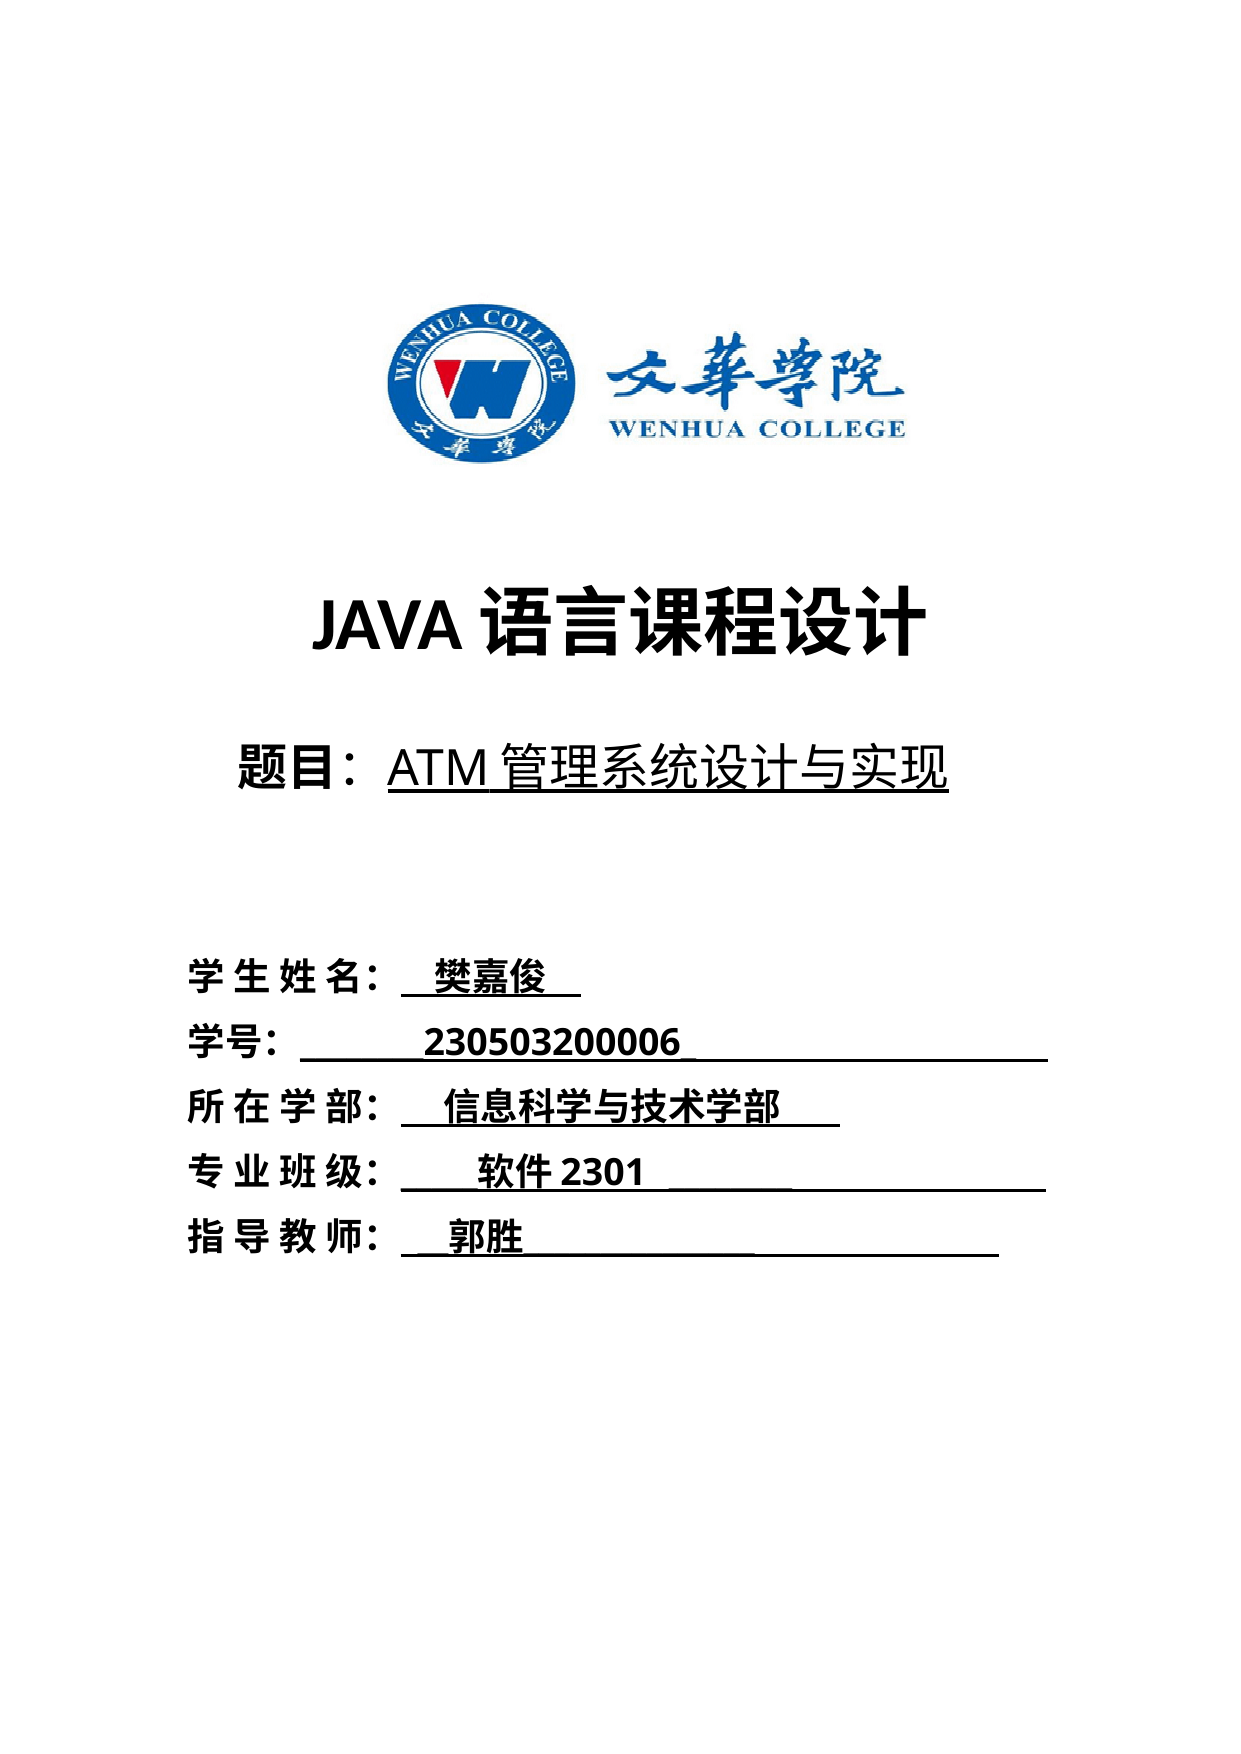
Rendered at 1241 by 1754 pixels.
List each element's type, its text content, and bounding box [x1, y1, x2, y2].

text 指 导 教 师： __郭胜_______________ [187, 1202, 1053, 1267]
text 学 生 姓 名： 樊嘉俊 [187, 942, 1053, 1007]
text JAVA语言课程设计 [187, 552, 1053, 682]
text 所 在 学 部： 信息科学与技术学部 [187, 1072, 1053, 1137]
text 学号：________230503200006_ [187, 1007, 1053, 1072]
text 题目：ATM管理系统设计与实现 [187, 714, 1053, 812]
picture [325, 287, 944, 490]
text 专 业 班 级：_____软件2301 ________ [187, 1137, 1053, 1202]
